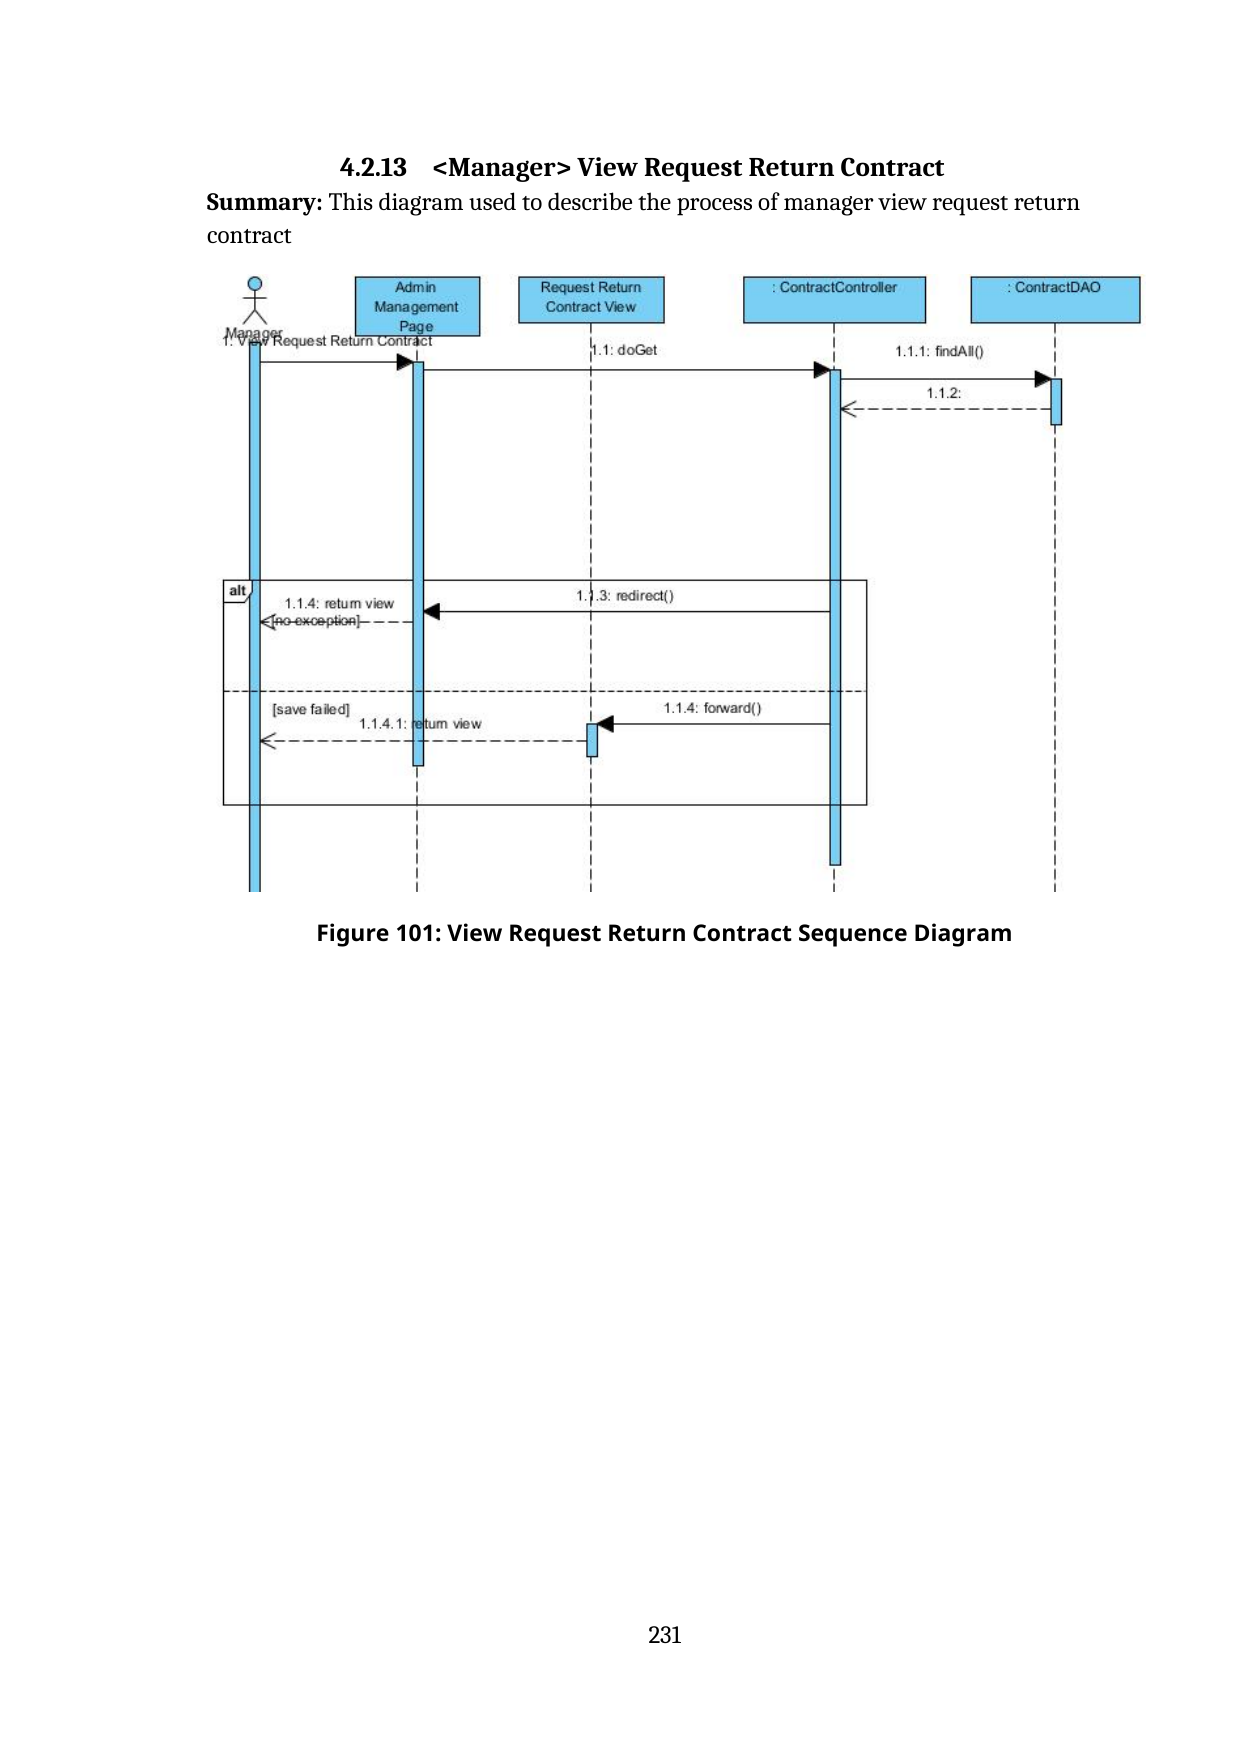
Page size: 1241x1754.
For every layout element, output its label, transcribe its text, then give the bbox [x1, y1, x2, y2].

picture [206, 274, 1146, 892]
text Summary: This diagram used to describe the process of manager view request return contract [207, 188, 1122, 249]
subtitle <Manager> View Request Return Contract [340, 152, 1122, 183]
